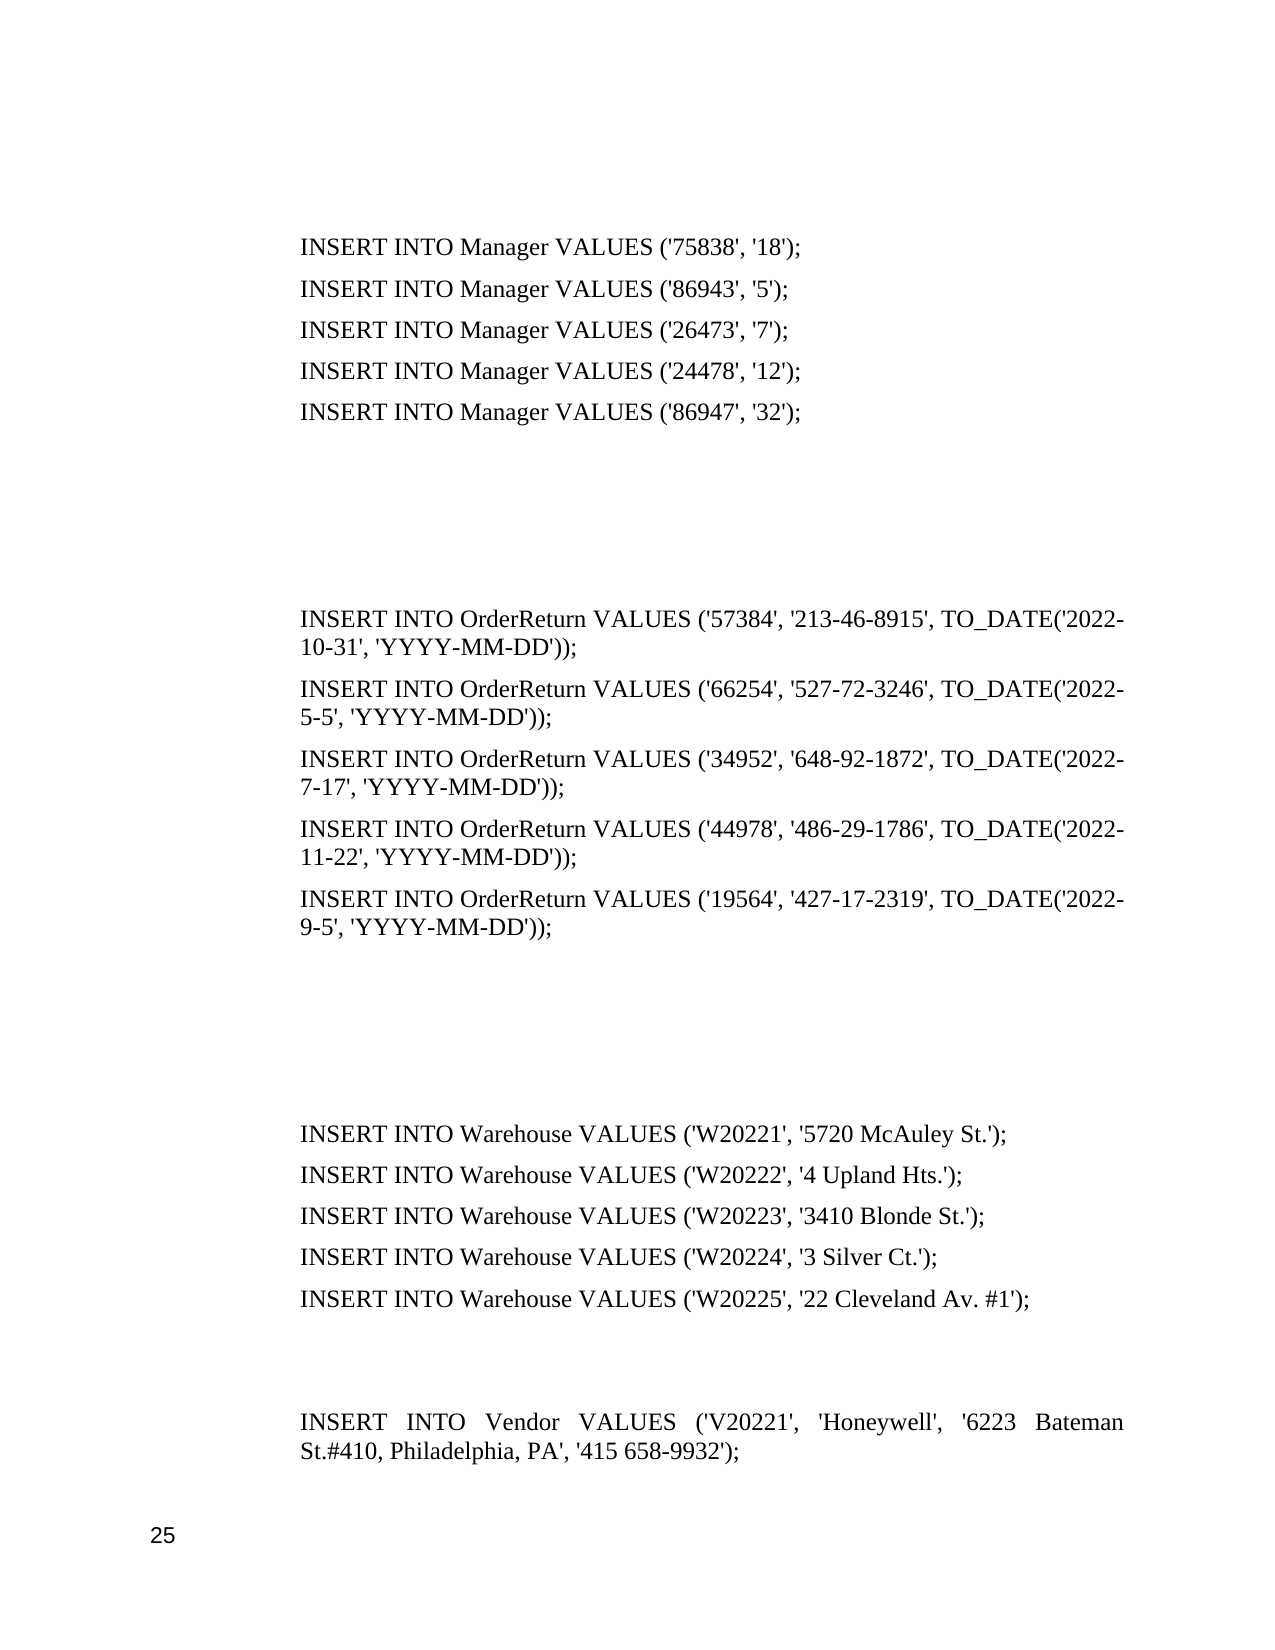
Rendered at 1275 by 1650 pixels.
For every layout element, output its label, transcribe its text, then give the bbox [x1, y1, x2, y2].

text INSERT INTO OrderReturn VALUES ('19564', '427-17-2319', TO_DATE('2022-9-5', 'YYYY-MM-DD')); [300, 884, 1125, 941]
text INSERT INTO Warehouse VALUES ('W20223', '3410 Blonde St.'); [300, 1201, 1125, 1230]
text INSERT INTO Vendor VALUES ('V20221', 'Honeywell', '6223 Bateman St.#410, Philadelphia, PA', '415 658-9932'); [300, 1407, 1125, 1465]
text INSERT INTO OrderReturn VALUES ('57384', '213-46-8915', TO_DATE('2022-10-31', 'YYYY-MM-DD')); [300, 604, 1125, 661]
text INSERT INTO OrderReturn VALUES ('44978', '486-29-1786', TO_DATE('2022-11-22', 'YYYY-MM-DD')); [300, 814, 1125, 871]
text INSERT INTO Manager VALUES ('26473', '7'); [300, 315, 1125, 344]
text INSERT INTO Warehouse VALUES ('W20222', '4 Upland Hts.'); [300, 1160, 1125, 1189]
text INSERT INTO Warehouse VALUES ('W20225', '22 Cleveland Av. #1'); [300, 1284, 1125, 1312]
text INSERT INTO Manager VALUES ('86947', '32'); [300, 397, 1125, 426]
text INSERT INTO Manager VALUES ('24478', '12'); [300, 356, 1125, 385]
text INSERT INTO OrderReturn VALUES ('34952', '648-92-1872', TO_DATE('2022-7-17', 'YYYY-MM-DD')); [300, 744, 1125, 801]
text INSERT INTO Warehouse VALUES ('W20224', '3 Silver Ct.'); [300, 1242, 1125, 1271]
text INSERT INTO OrderReturn VALUES ('66254', '527-72-3246', TO_DATE('2022-5-5', 'YYYY-MM-DD')); [300, 674, 1125, 731]
text INSERT INTO Manager VALUES ('75838', '18'); [300, 232, 1125, 261]
text INSERT INTO Manager VALUES ('86943', '5'); [300, 274, 1125, 302]
text INSERT INTO Warehouse VALUES ('W20221', '5720 McAuley St.'); [300, 1119, 1125, 1147]
